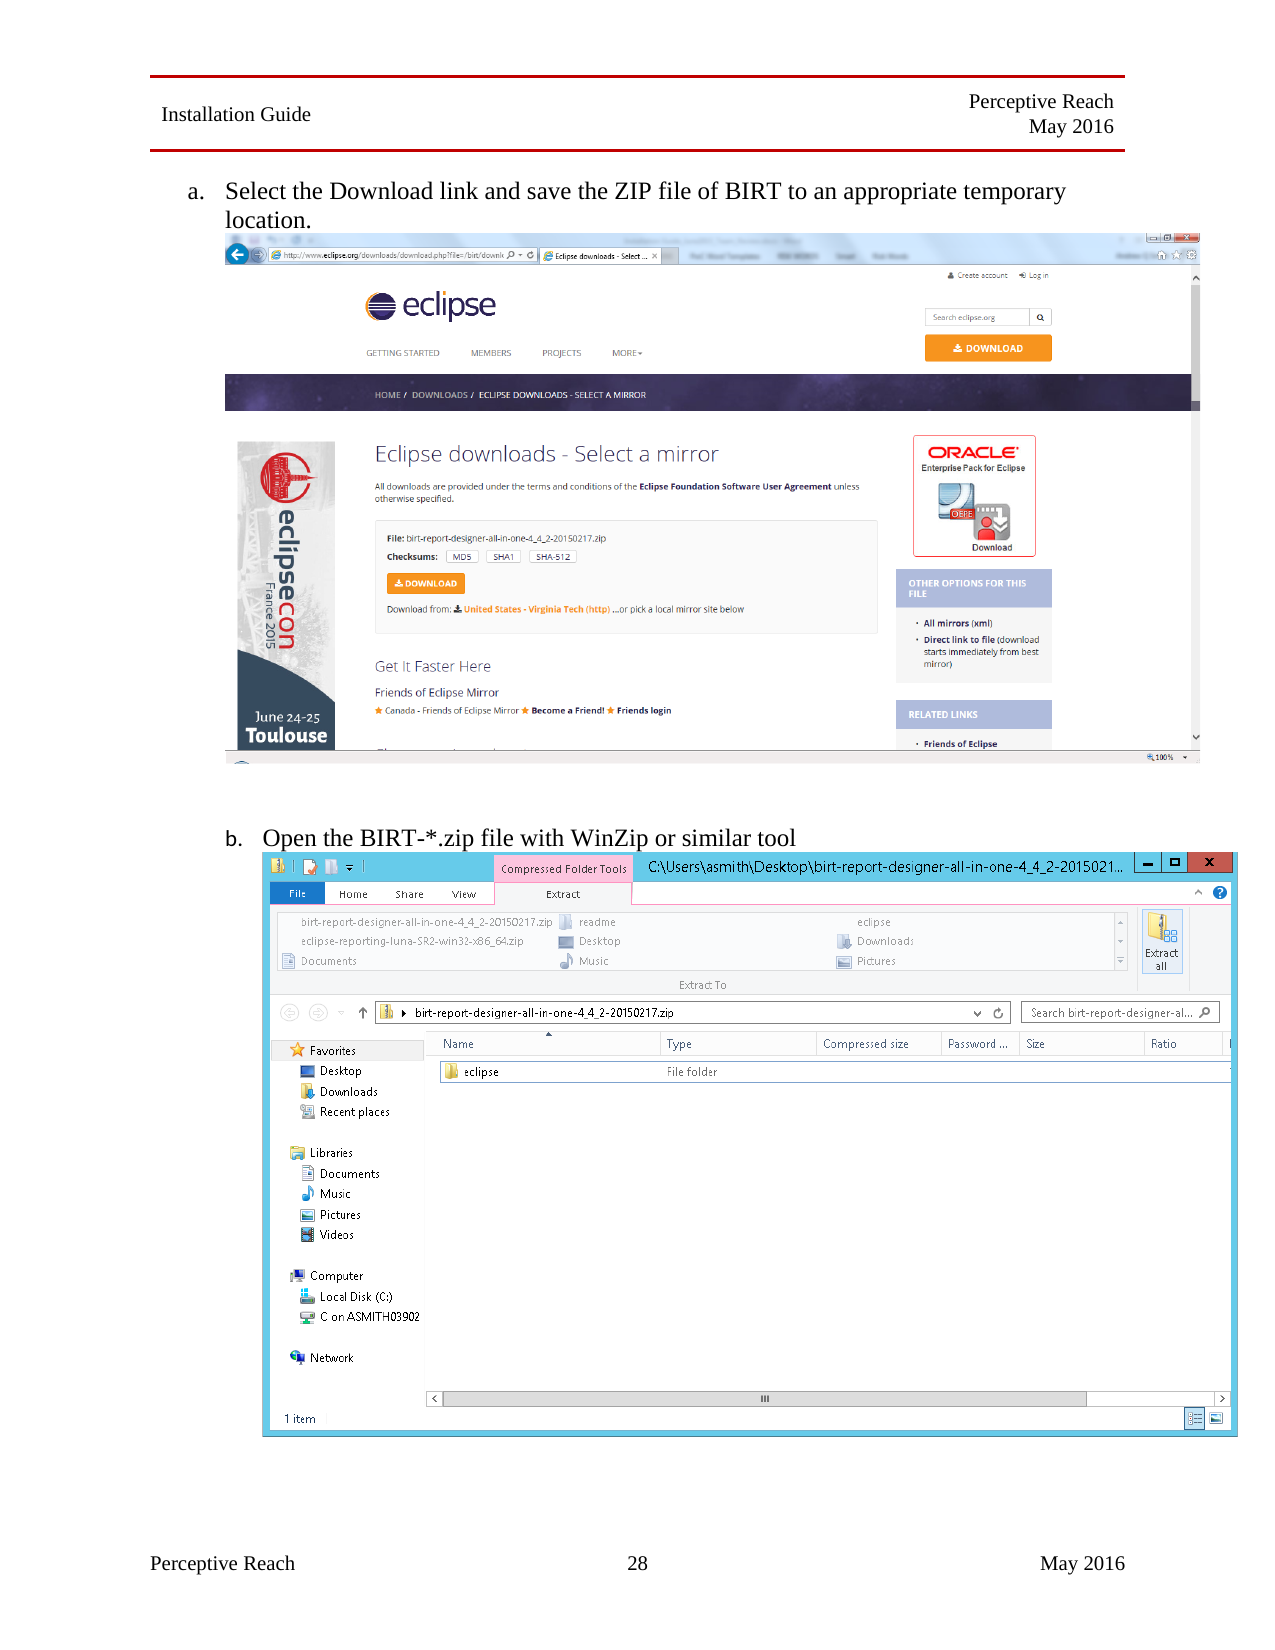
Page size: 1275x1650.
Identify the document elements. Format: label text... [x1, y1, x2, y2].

picture [262, 852, 1238, 1437]
picture [225, 233, 1200, 764]
